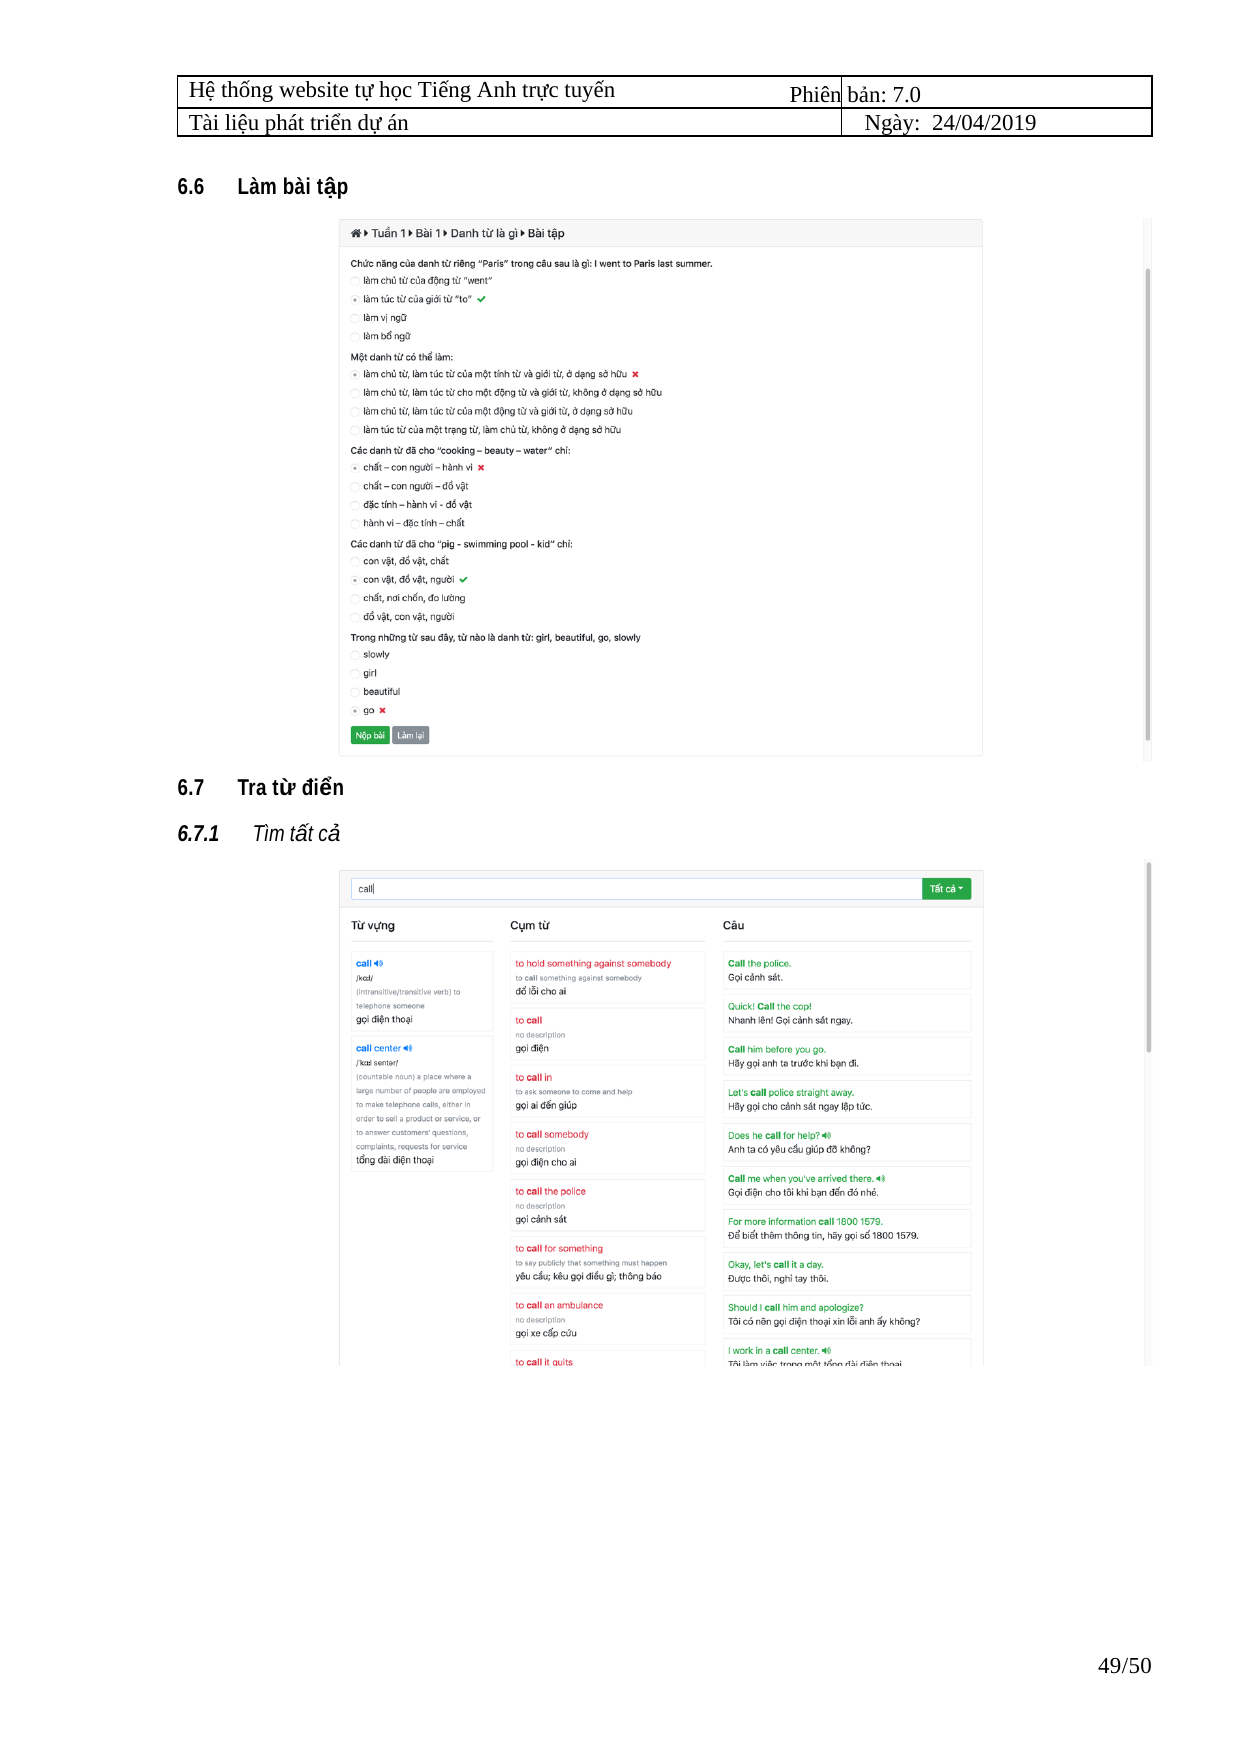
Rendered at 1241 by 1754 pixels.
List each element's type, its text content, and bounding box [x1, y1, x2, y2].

picture [177, 859, 1153, 1366]
subtitle Tìm tất cả [177, 820, 1152, 846]
subtitle Tra từ điển [177, 774, 1152, 800]
picture [177, 218, 1152, 762]
subtitle Làm bài tập [177, 173, 1152, 199]
